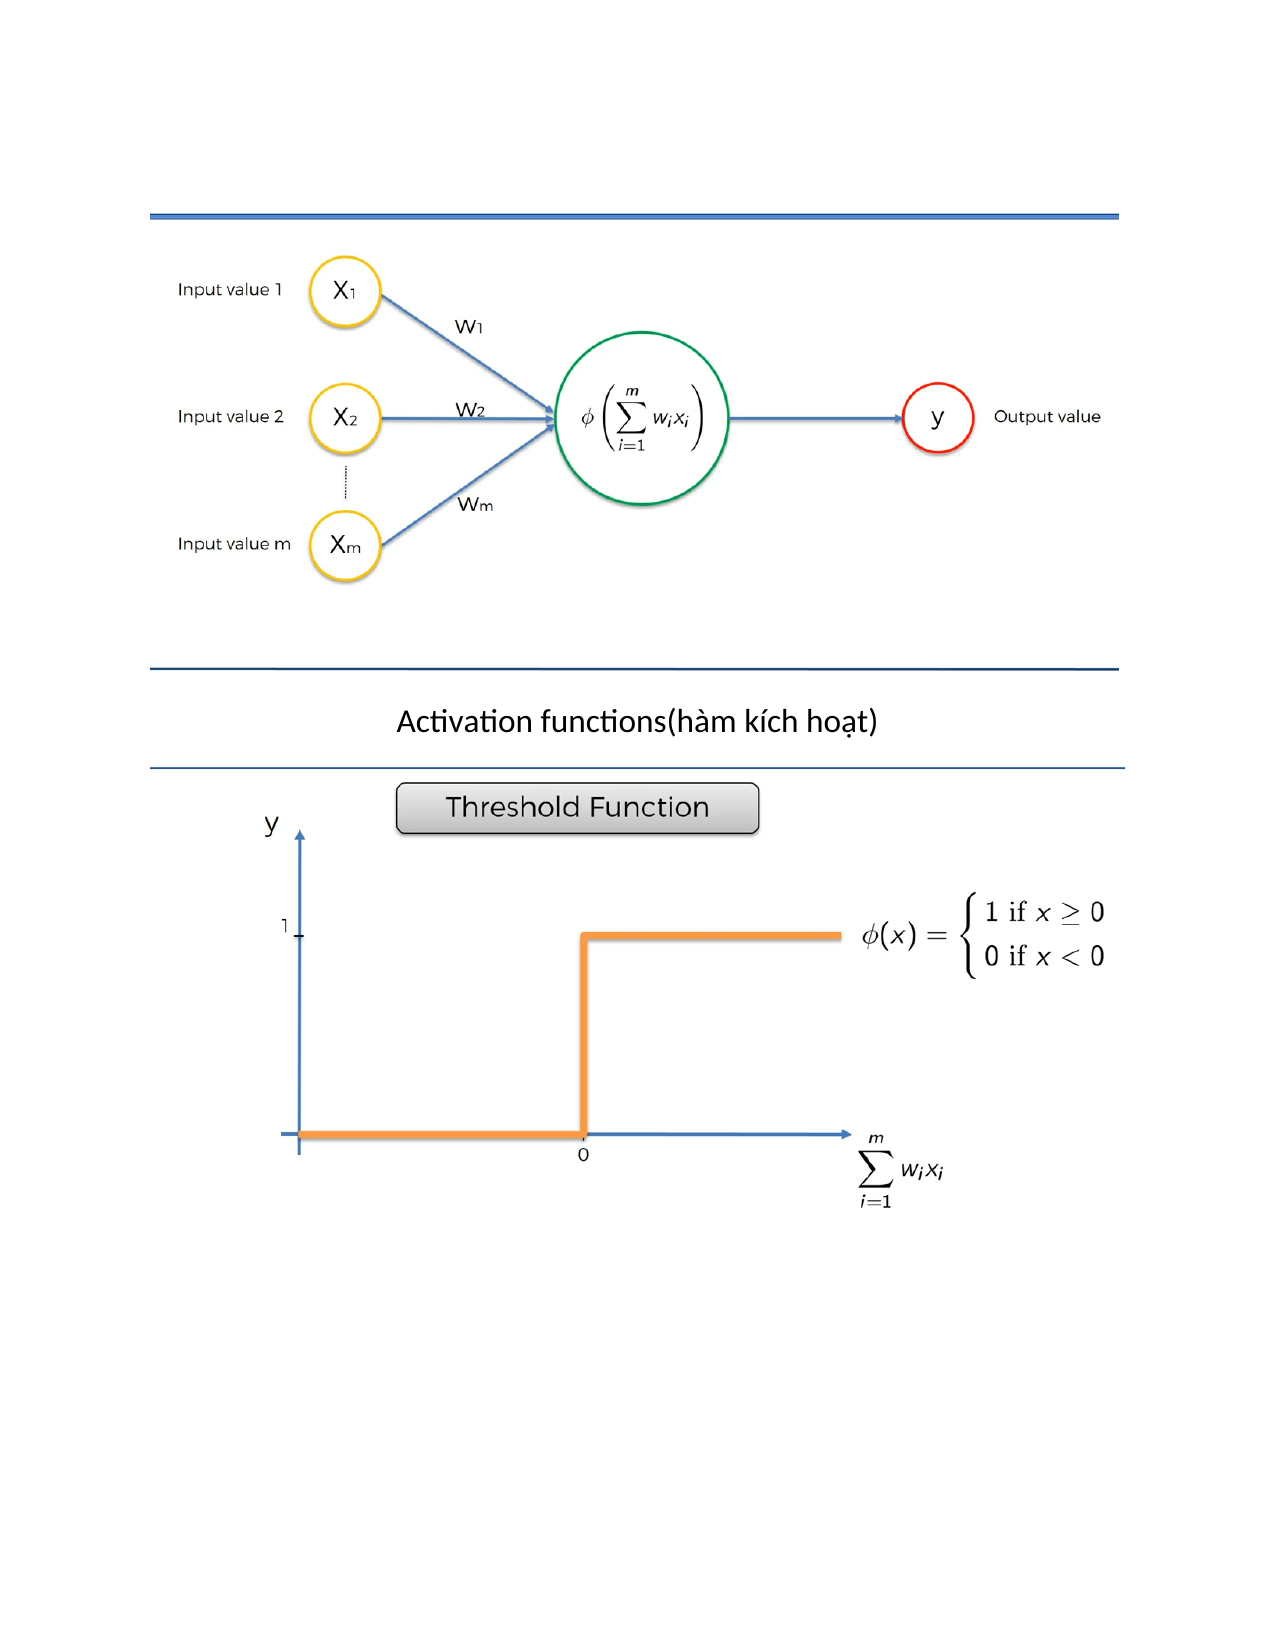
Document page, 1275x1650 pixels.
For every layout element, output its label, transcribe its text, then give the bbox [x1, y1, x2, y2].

picture [150, 203, 1119, 675]
picture [150, 767, 1125, 1266]
text Activation functions(hàm kích hoạt) [150, 700, 1125, 741]
